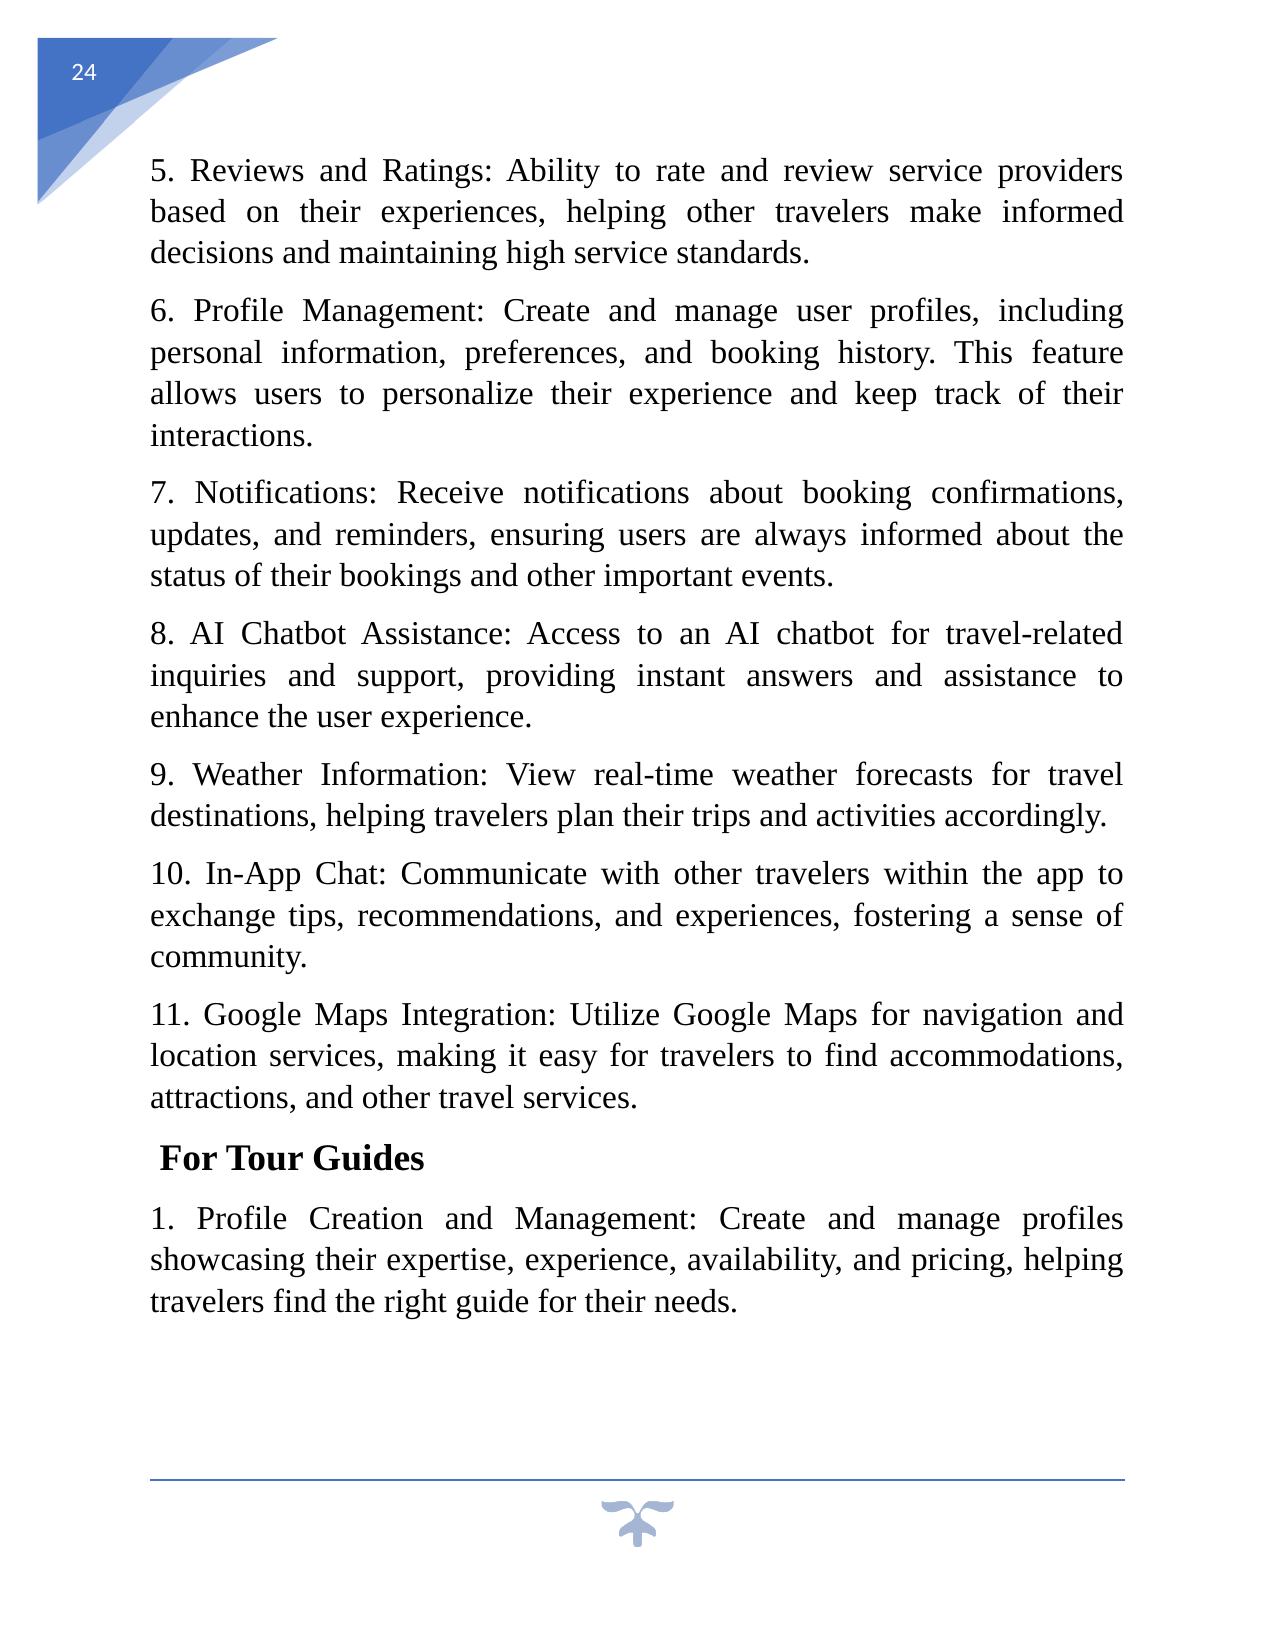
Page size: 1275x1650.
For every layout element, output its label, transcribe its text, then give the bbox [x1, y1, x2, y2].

text 11. Google Maps Integration: Utilize Google Maps for navigation and location services, making it easy for travelers to find accommodations, attractions, and other travel services. [150, 994, 1125, 1115]
text 7. Notifications: Receive notifications about booking confirmations, updates, and reminders, ensuring users are always informed about the status of their bookings and other important events. [150, 473, 1125, 594]
text For Tour Guides [150, 1135, 1125, 1178]
text 6. Profile Management: Create and manage user profiles, including personal information, preferences, and booking history. This feature allows users to personalize their experience and keep track of their interactions. [150, 291, 1125, 453]
text 1. Profile Creation and Management: Create and manage profiles showcasing their expertise, experience, availability, and pricing, helping travelers find the right guide for their needs. [150, 1198, 1125, 1319]
picture [37, 37, 279, 206]
text 5. Reviews and Ratings: Ability to rate and review service providers based on their experiences, helping other travelers make informed decisions and maintaining high service standards. [150, 150, 1125, 271]
text 9. Weather Information: View real-time weather forecasts for travel destinations, helping travelers plan their trips and activities accordingly. [150, 754, 1125, 834]
text 10. In-App Chat: Communicate with other travelers within the app to exchange tips, recommendations, and experiences, fostering a sense of community. [150, 854, 1125, 975]
text 8. AI Chatbot Assistance: Access to an AI chatbot for travel-related inquiries and support, providing instant answers and assistance to enhance the user experience. [150, 613, 1125, 734]
